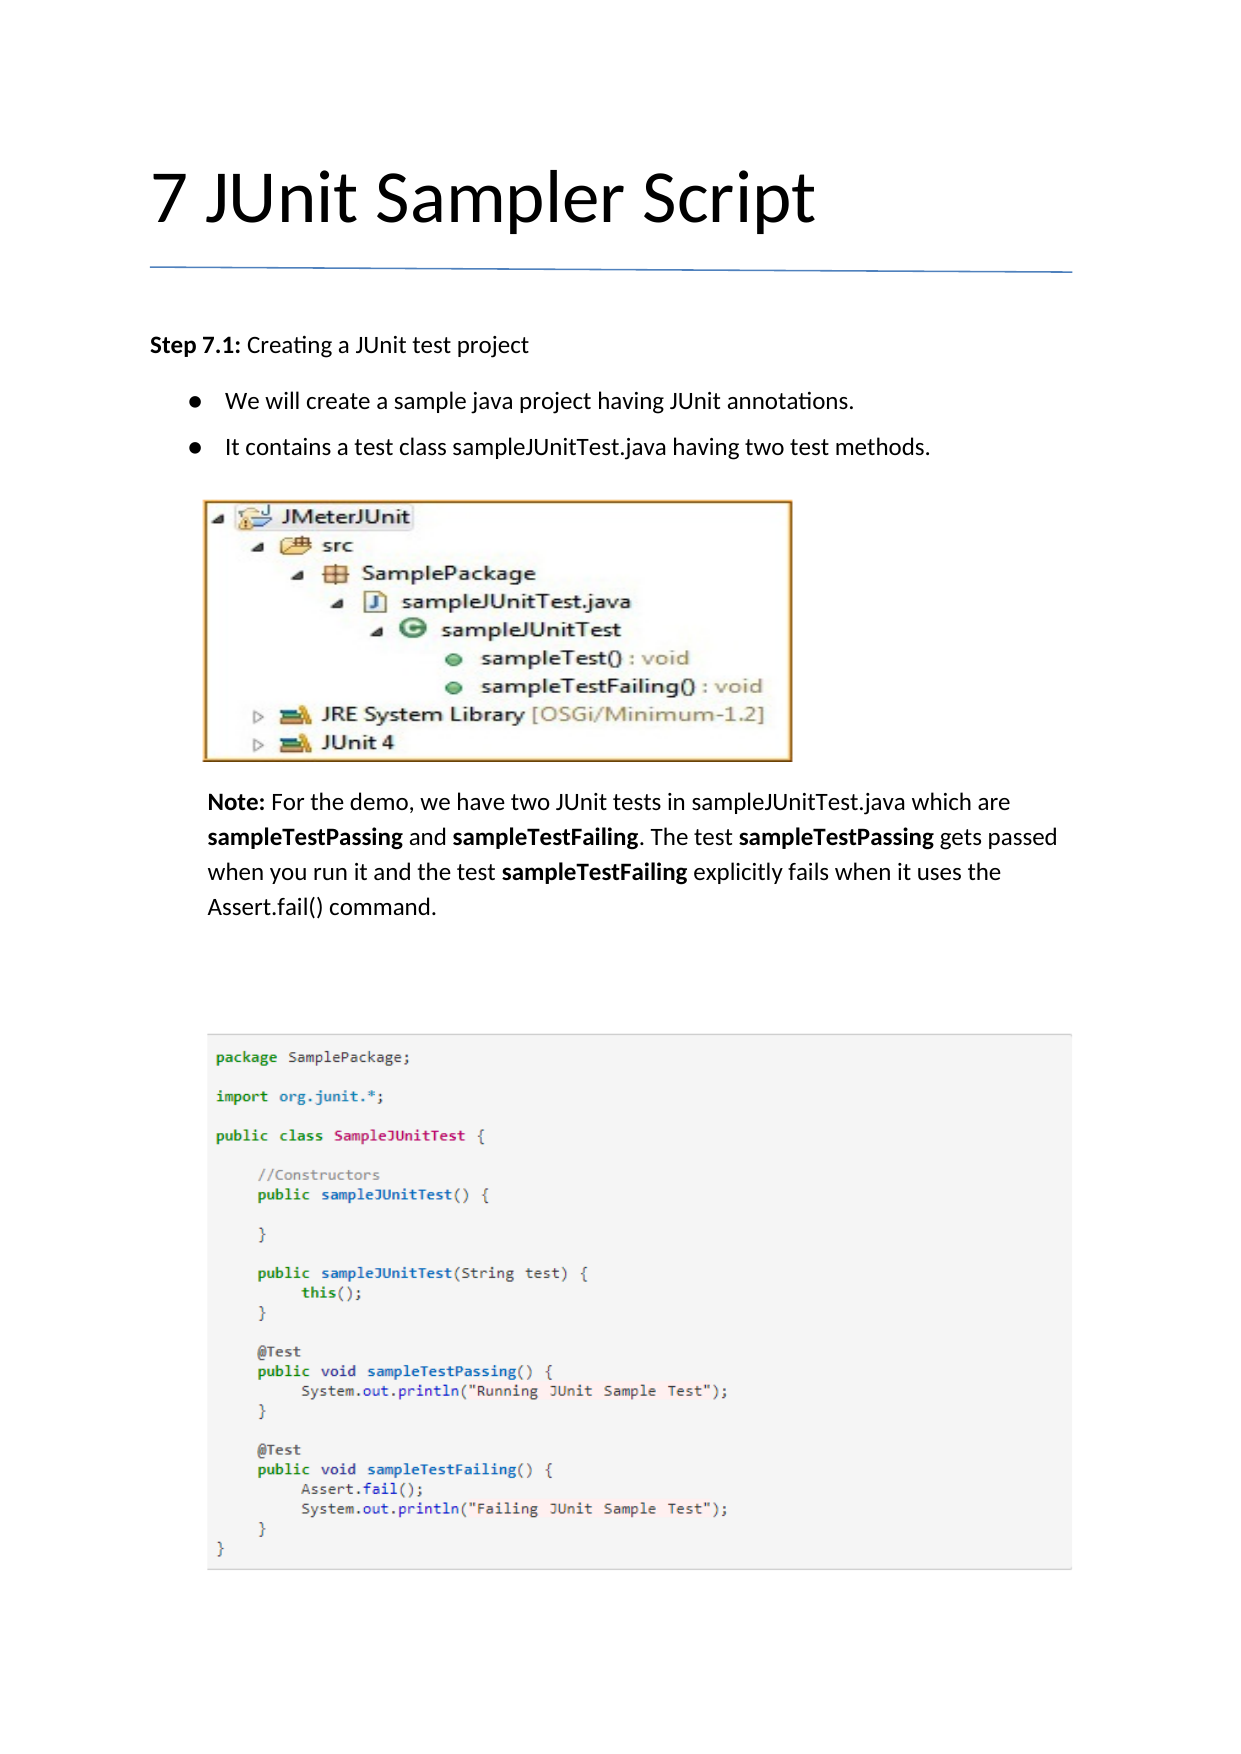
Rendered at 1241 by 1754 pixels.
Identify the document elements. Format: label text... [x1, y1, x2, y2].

list We will create a sample java project having JUnit annotations. [187, 385, 1090, 415]
picture [193, 497, 797, 762]
picture [207, 1029, 1073, 1575]
text 7 JUnit Sampler Script [150, 150, 1090, 242]
text Step 7.1: Creating a JUnit test project [150, 329, 1090, 359]
list It contains a test class sampleJUnitTest.java having two test methods. [187, 431, 1090, 461]
text Note: For the demo, we have two JUnit tests in sampleJUnitTest.java which are sampleTestPassing and sampleTestFailing. The test sampleTestPassing gets passed when you run it and the test sampleTestFailing explicitly fails when it uses the Assert.fail() command. [150, 786, 1090, 922]
